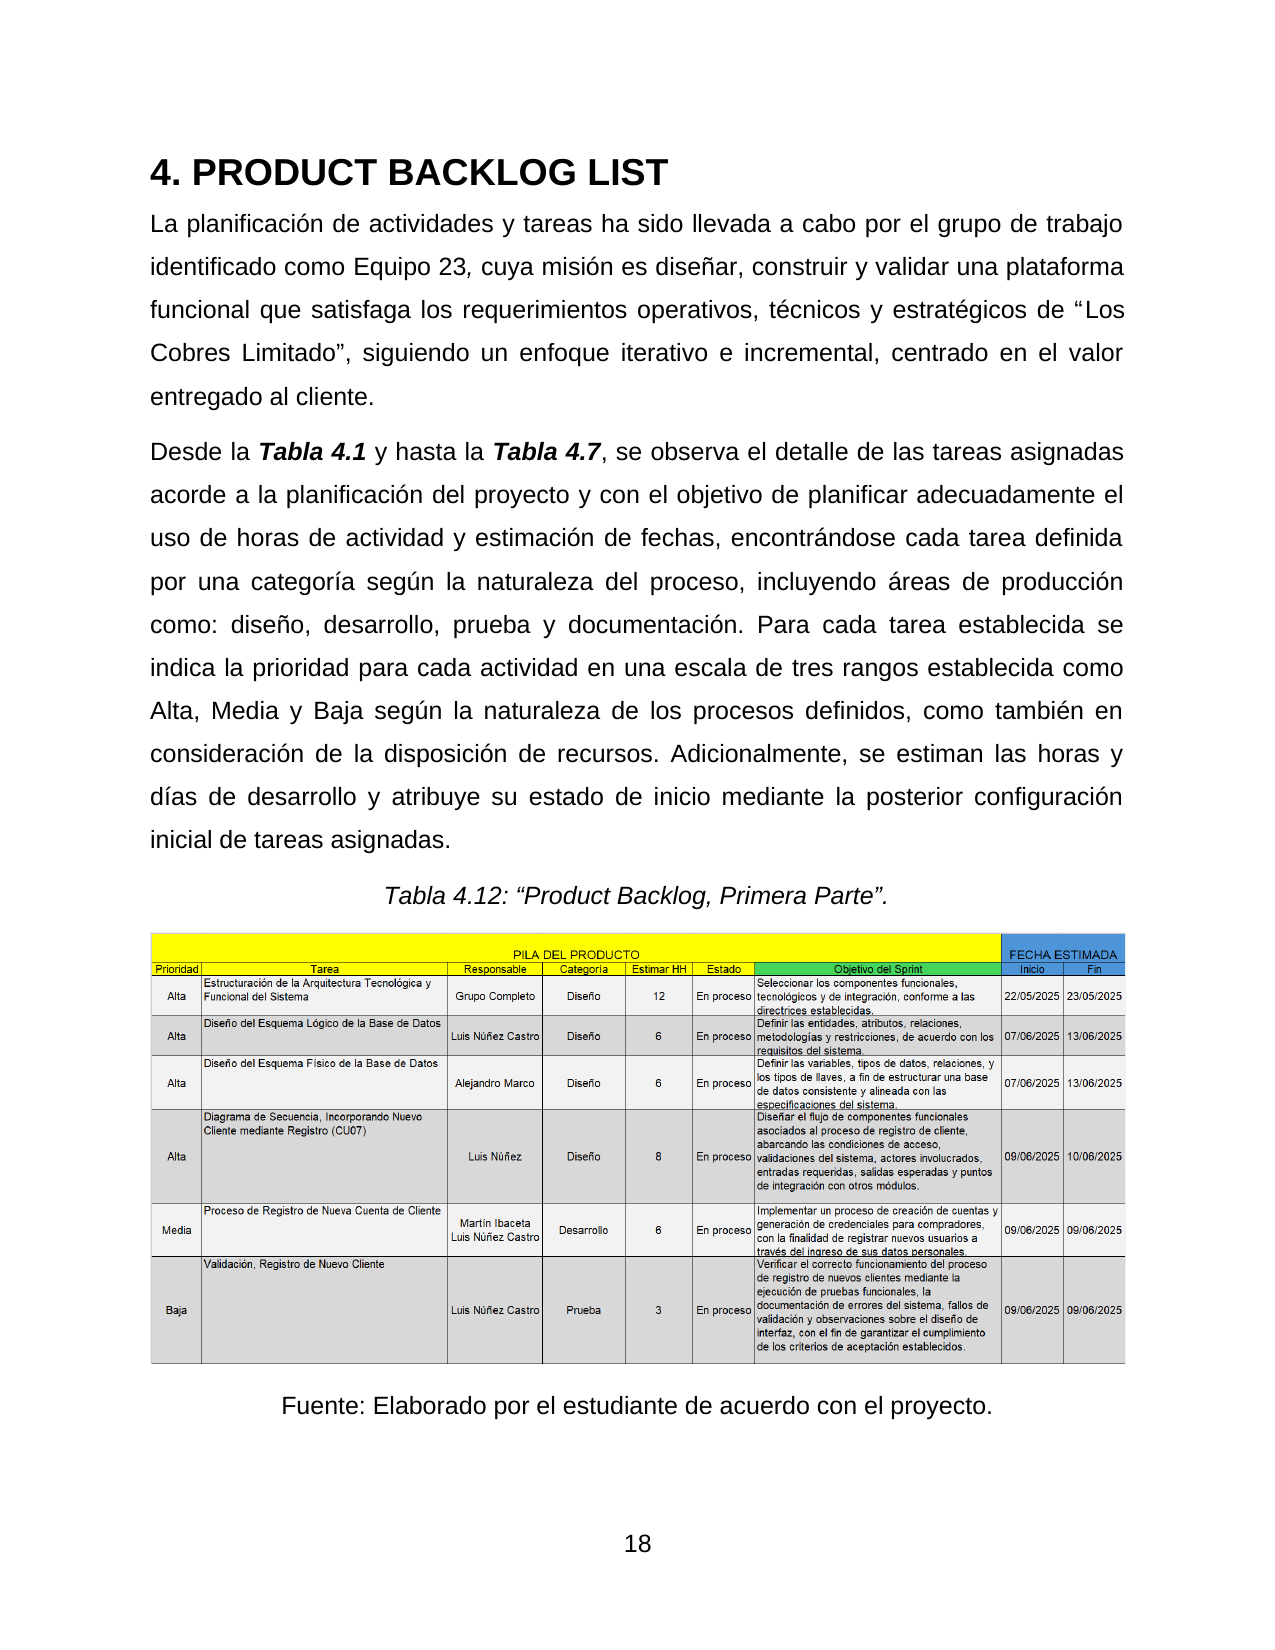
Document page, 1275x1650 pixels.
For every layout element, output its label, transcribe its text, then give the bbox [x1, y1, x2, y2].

picture [150, 932, 1125, 1364]
text La planificación de actividades y tareas ha sido llevada a cabo por el grupo de trabajo identificado como Equipo 23, cuya misión es diseñar, construir y validar una plataforma funcional que satisfaga los requerimientos operativos, técnicos y estratégicos de “Los Cobres Limitado”, siguiendo un enfoque iterativo e incremental, centrado en el valor entregado al cliente. [150, 209, 1125, 410]
text Fuente: Elaborado por el estudiante de acuerdo con el proyecto. [150, 1391, 1125, 1419]
subtitle Product Backlog List [150, 150, 1125, 193]
text Desde la Tabla 4.1 y hasta la Tabla 4.7, se observa el detalle de las tareas asignadas acorde a la planificación del proyecto y con el objetivo de planificar adecuadamente el uso de horas de actividad y estimación de fechas, encontrándose cada tarea definida por una categoría según la naturaleza del proceso, incluyendo áreas de producción como: diseño, desarrollo, prueba y documentación. Para cada tarea establecida se indica la prioridad para cada actividad en una escala de tres rangos establecida como Alta, Media y Baja según la naturaleza de los procesos definidos, como también en consideración de la disposición de recursos. Adicionalmente, se estiman las horas y días de desarrollo y atribuye su estado de inicio mediante la posterior configuración inicial de tareas asignadas. [150, 437, 1125, 854]
